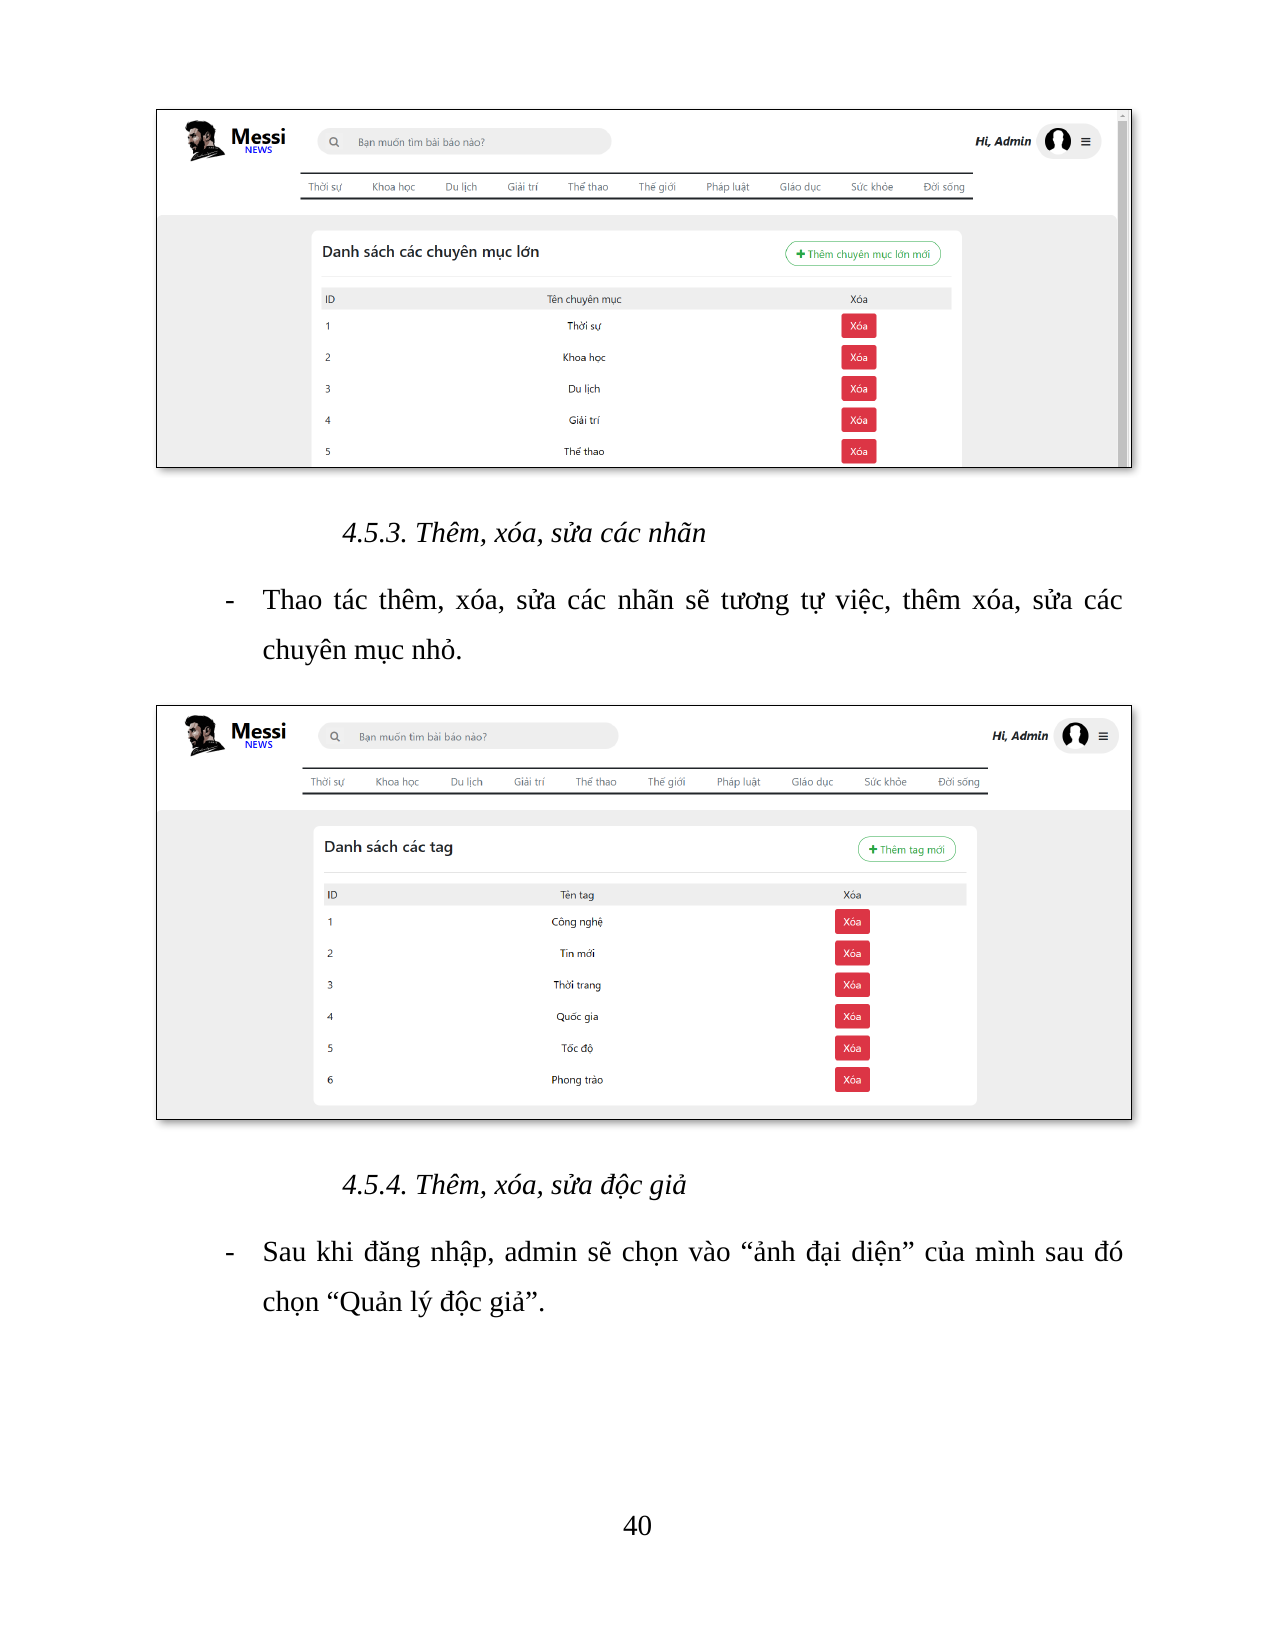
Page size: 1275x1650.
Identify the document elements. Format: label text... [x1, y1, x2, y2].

text Thêm, xóa, sửa độc giả [342, 1167, 1125, 1201]
picture [157, 706, 1131, 1119]
list Sau khi đăng nhập, admin sẽ chọn vào “ảnh đại diện” của mình sau đó chọn “Quản lý độc giả”. [225, 1234, 1125, 1318]
list Thao tác thêm, xóa, sửa các nhãn sẽ tương tự việc, thêm xóa, sửa các chuyên mục nhỏ. [225, 582, 1125, 666]
picture [157, 110, 1131, 467]
text Thêm, xóa, sửa các nhãn [342, 515, 1125, 549]
